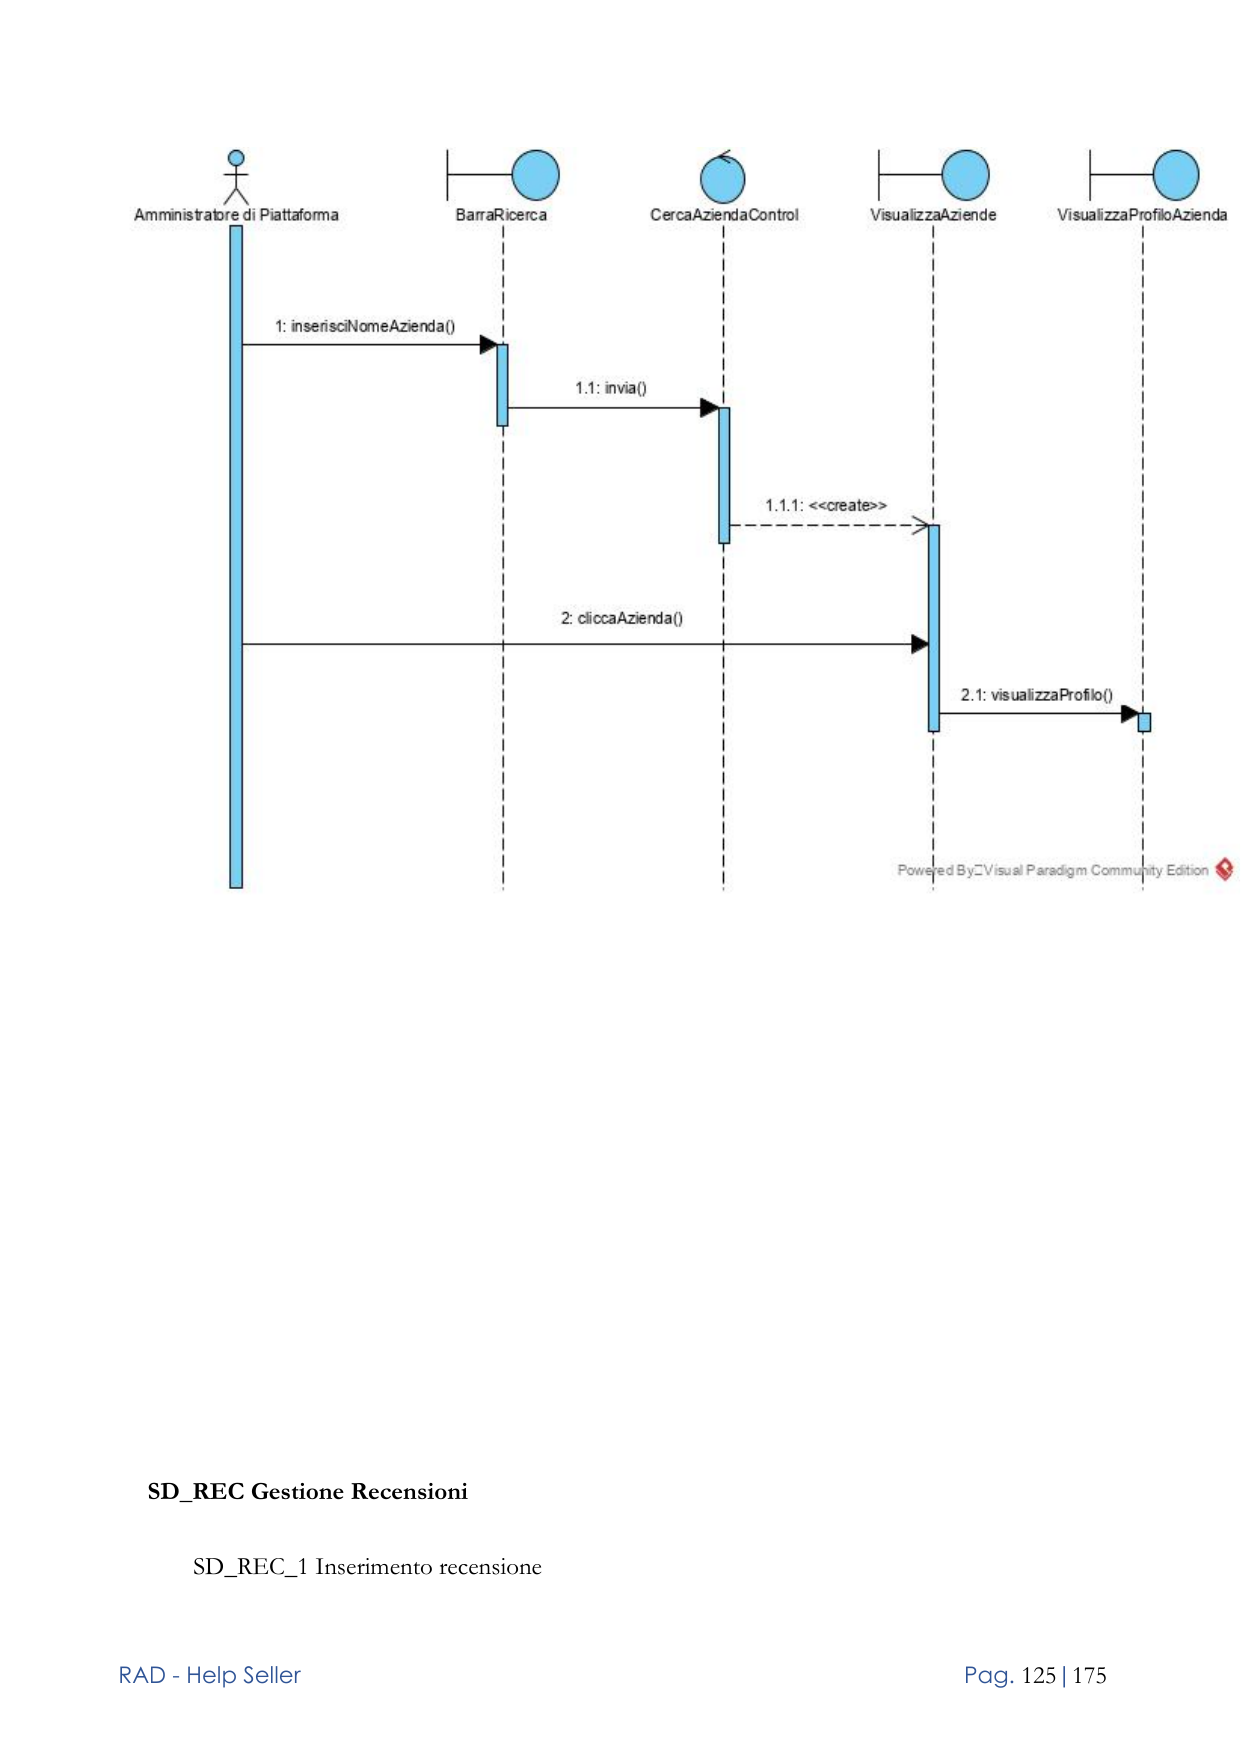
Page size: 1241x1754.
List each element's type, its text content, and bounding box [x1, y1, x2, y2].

subtitle SD_REC Gestione Recensioni [147, 1477, 1122, 1506]
text SD_REC_1 Inserimento recensione [118, 1553, 1122, 1581]
picture [118, 147, 1241, 895]
